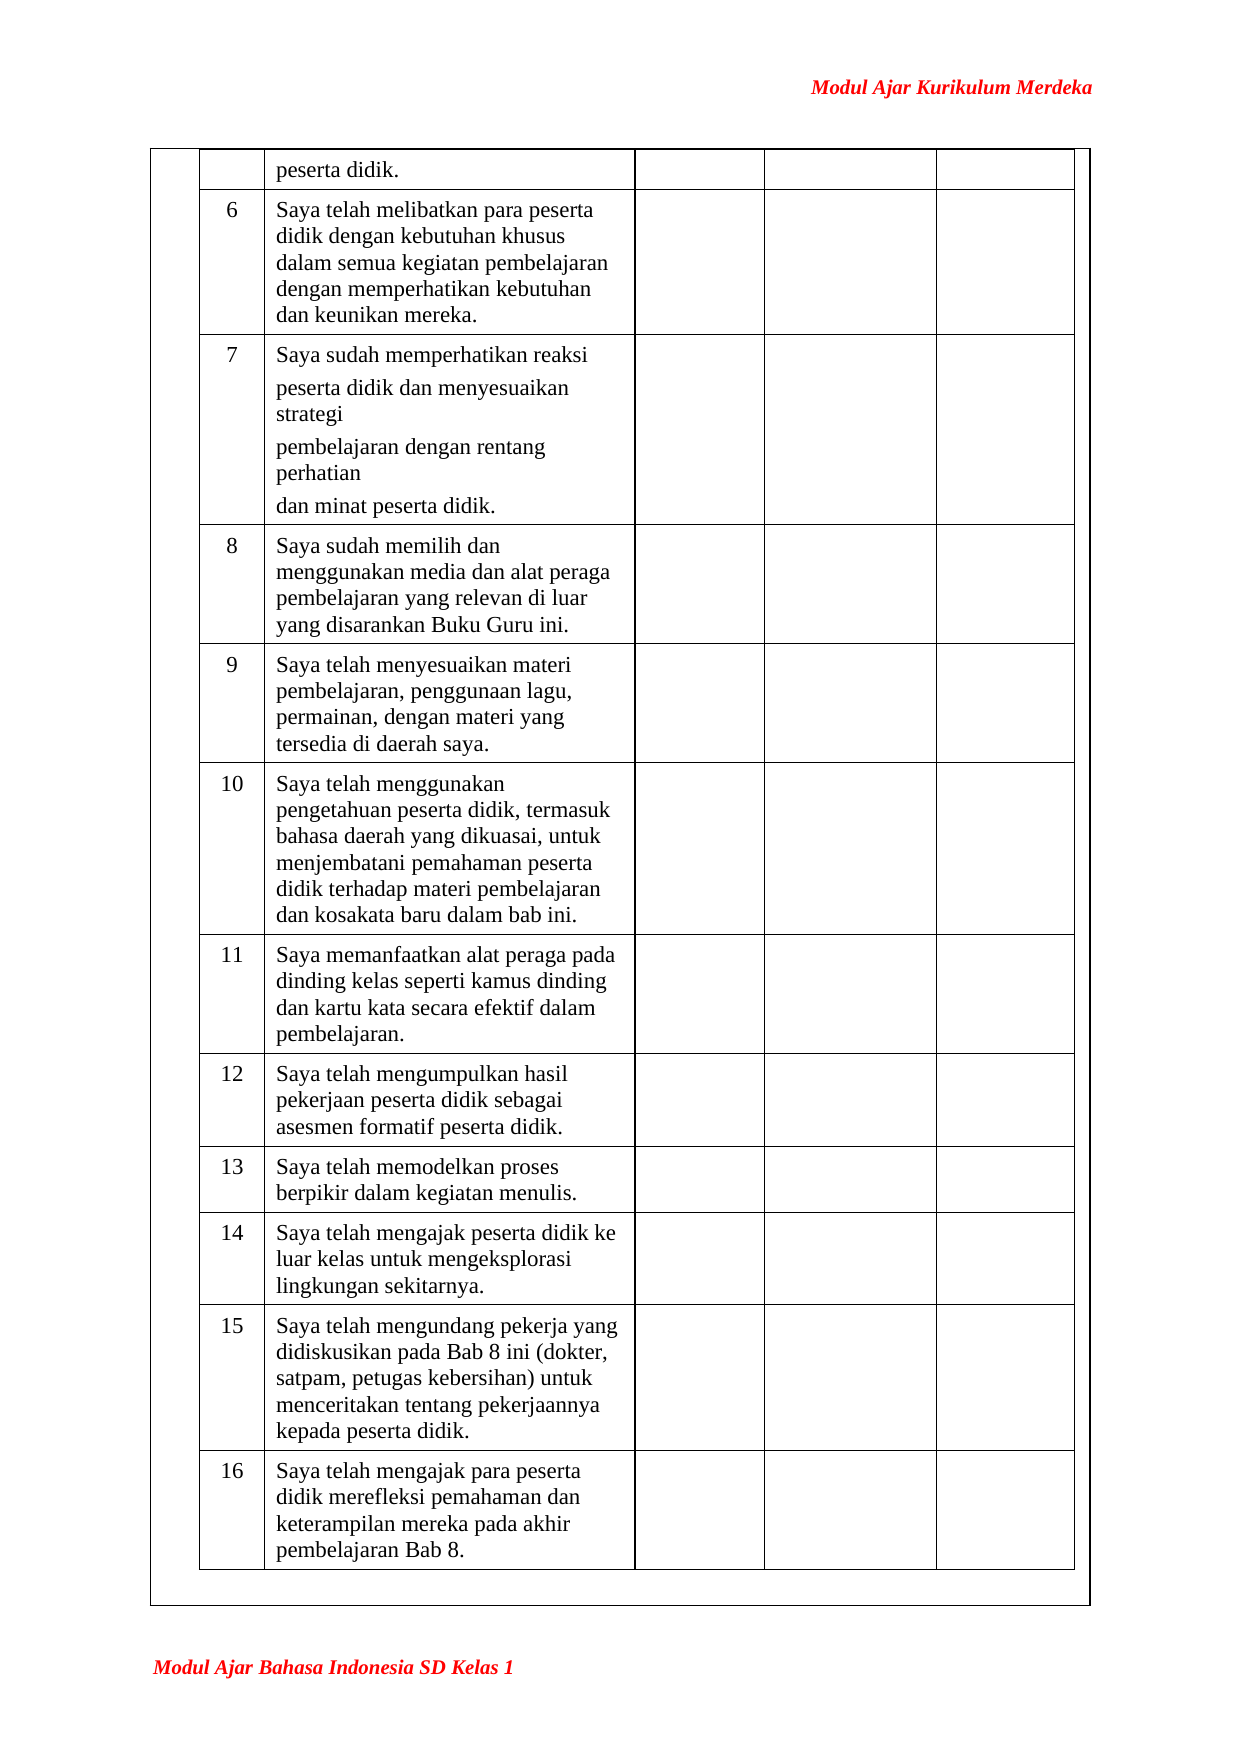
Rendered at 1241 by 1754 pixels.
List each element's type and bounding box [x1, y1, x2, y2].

table_cell [151, 149, 1089, 1605]
